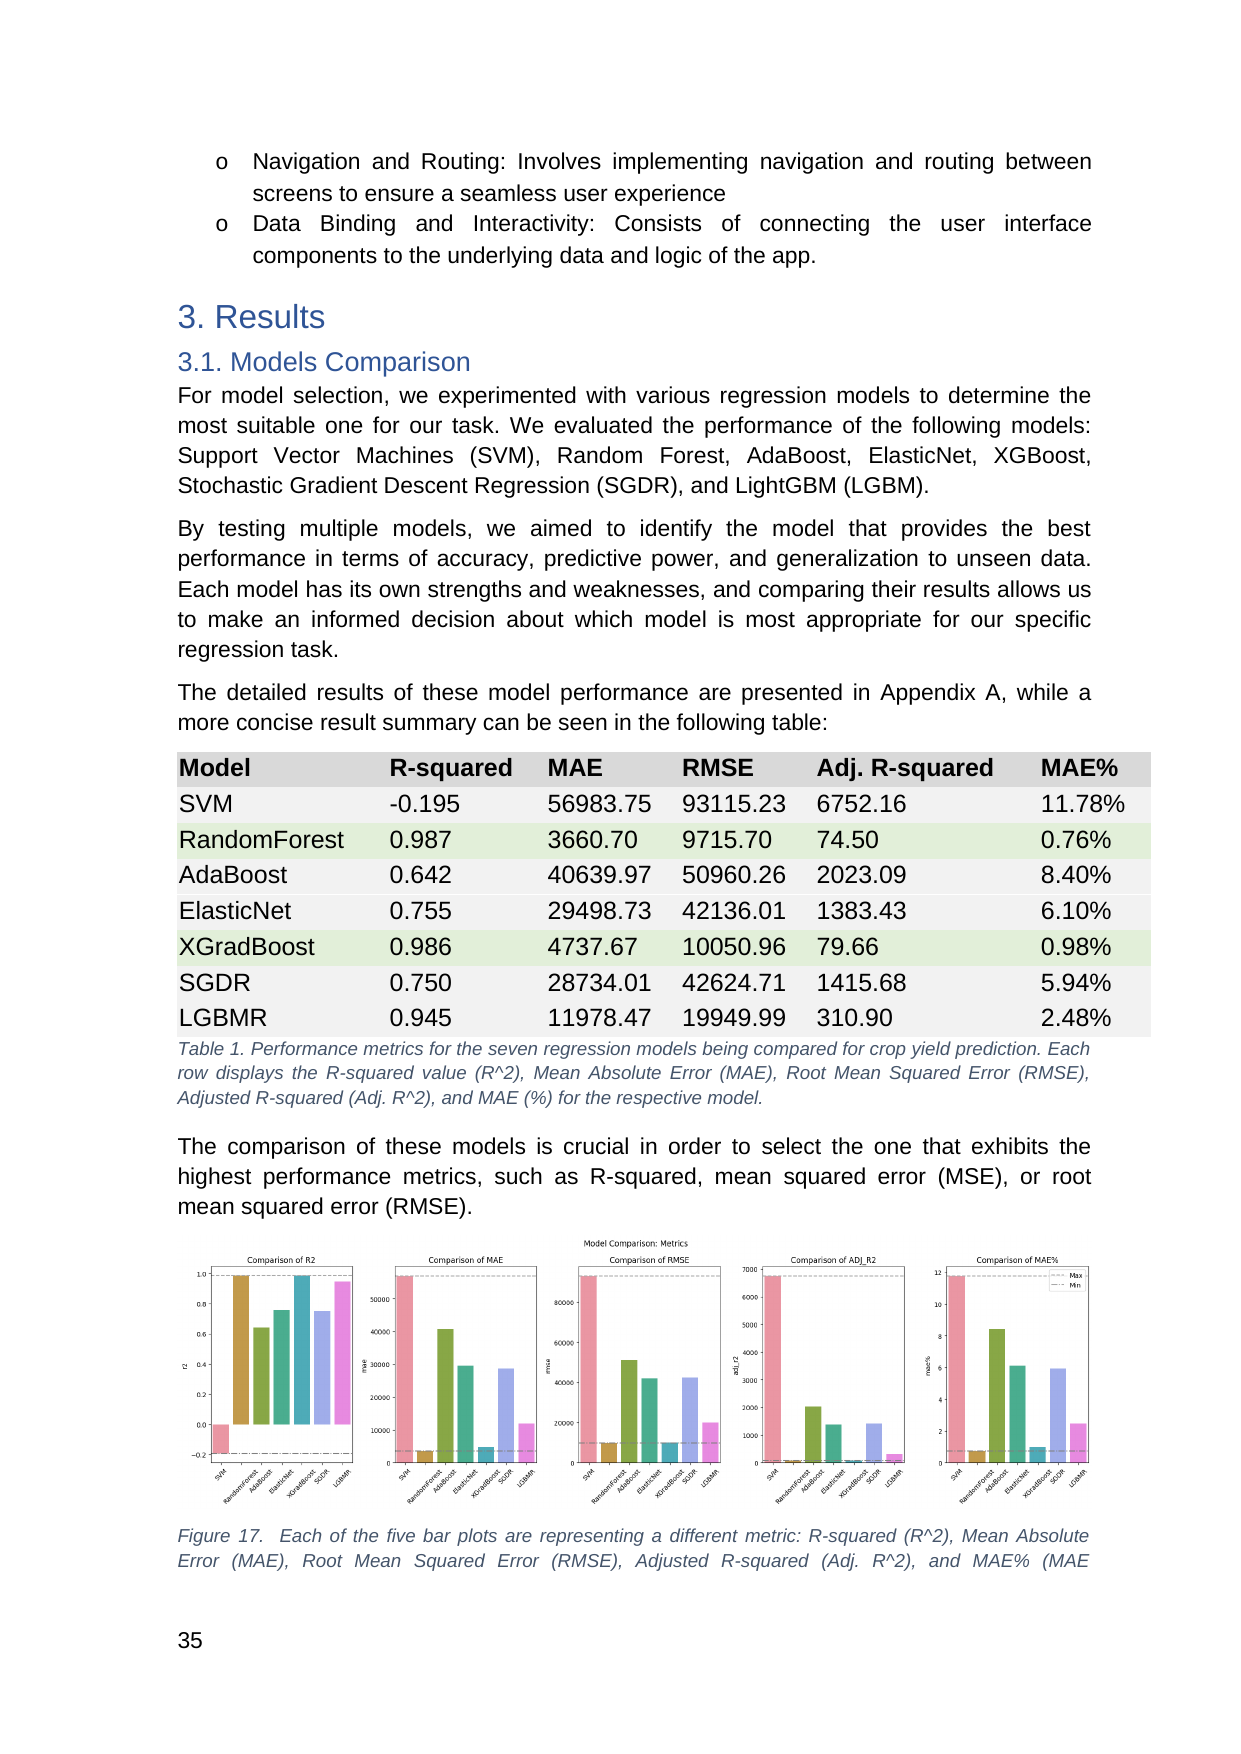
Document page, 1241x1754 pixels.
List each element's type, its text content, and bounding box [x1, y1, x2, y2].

table_cell 19949.99 [680, 1002, 815, 1037]
table_cell 42136.01 [680, 895, 815, 930]
table_header Adj. R-squared [815, 752, 1039, 787]
table_cell 0.945 [388, 1002, 546, 1037]
table_header MAE% [1039, 752, 1151, 787]
table_cell 1383.43 [815, 895, 1039, 930]
table_cell 0.755 [388, 895, 546, 930]
text The detailed results of these model performance are presented in Appendix A, while a more concise result summary can be seen in the following table: [177, 679, 1092, 735]
picture [177, 1235, 1093, 1509]
table_cell RandomForest [177, 823, 388, 859]
table_cell 42624.71 [680, 966, 815, 1002]
subtitle 3. Results [177, 297, 1092, 336]
table_cell 11978.47 [546, 1002, 680, 1037]
table_cell SGDR [177, 966, 388, 1002]
table_header RMSE [680, 752, 815, 787]
table_cell 56983.75 [546, 787, 680, 823]
text The comparison of these models is crucial in order to select the one that exhibits the highest performance metrics, such as R-squared, mean squared error (MSE), or root mean squared error (RMSE). [177, 1133, 1092, 1219]
table_cell SVM [177, 787, 388, 823]
table_cell -0.195 [388, 787, 546, 823]
table_cell 310.90 [815, 1002, 1039, 1037]
table_cell 9715.70 [680, 823, 815, 859]
text For model selection, we experimented with various regression models to determine the most suitable one for our task. We evaluated the performance of the following models: Support Vector Machines (SVM), Random Forest, AdaBoost, ElasticNet, XGBoost, Stochastic Gradient Descent Regression (SGDR), and LightGBM (LGBM). [177, 382, 1092, 499]
table_cell 0.642 [388, 859, 546, 894]
table_cell LGBMR [177, 1002, 388, 1037]
table_cell 0.986 [388, 930, 546, 966]
table_cell 1415.68 [815, 966, 1039, 1002]
table_cell 28734.01 [546, 966, 680, 1002]
table_cell 29498.73 [546, 895, 680, 930]
table_cell 93115.23 [680, 787, 815, 823]
table_header MAE [546, 752, 680, 787]
list Data Binding and Interactivity: Consists of connecting the user interface components to the underlying data and logic of the app. [215, 210, 1092, 269]
table_cell 5.94% [1039, 966, 1151, 1002]
table_cell 2023.09 [815, 859, 1039, 894]
table_cell 2.48% [1039, 1002, 1151, 1037]
table_cell 50960.26 [680, 859, 815, 894]
table_cell 74.50 [815, 823, 1039, 859]
table_cell 4737.67 [546, 930, 680, 966]
table_cell 10050.96 [680, 930, 815, 966]
table_cell AdaBoost [177, 859, 388, 894]
table_cell 3660.70 [546, 823, 680, 859]
text By testing multiple models, we aimed to identify the model that provides the best performance in terms of accuracy, predictive power, and generalization to unseen data. Each model has its own strengths and weaknesses, and comparing their results allows us to make an informed decision about which model is most appropriate for our specific regression task. [177, 515, 1092, 662]
table_cell XGradBoost [177, 930, 388, 966]
subtitle 3.1. Models Comparison [177, 346, 1092, 377]
table_cell 0.76% [1039, 823, 1151, 859]
table_header R-squared [388, 752, 546, 787]
table_cell 11.78% [1039, 787, 1151, 823]
table_cell 6.10% [1039, 895, 1151, 930]
table_cell 0.98% [1039, 930, 1151, 966]
table_cell ElasticNet [177, 895, 388, 930]
table_cell 0.750 [388, 966, 546, 1002]
table_cell 79.66 [815, 930, 1039, 966]
table_cell 6752.16 [815, 787, 1039, 823]
table_cell 0.987 [388, 823, 546, 859]
table_header Model [177, 752, 388, 787]
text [177, 1525, 1092, 1571]
table_cell 40639.97 [546, 859, 680, 894]
table_cell 8.40% [1039, 859, 1151, 894]
list Navigation and Routing: Involves implementing navigation and routing between screens to ensure a seamless user experience [215, 148, 1092, 206]
